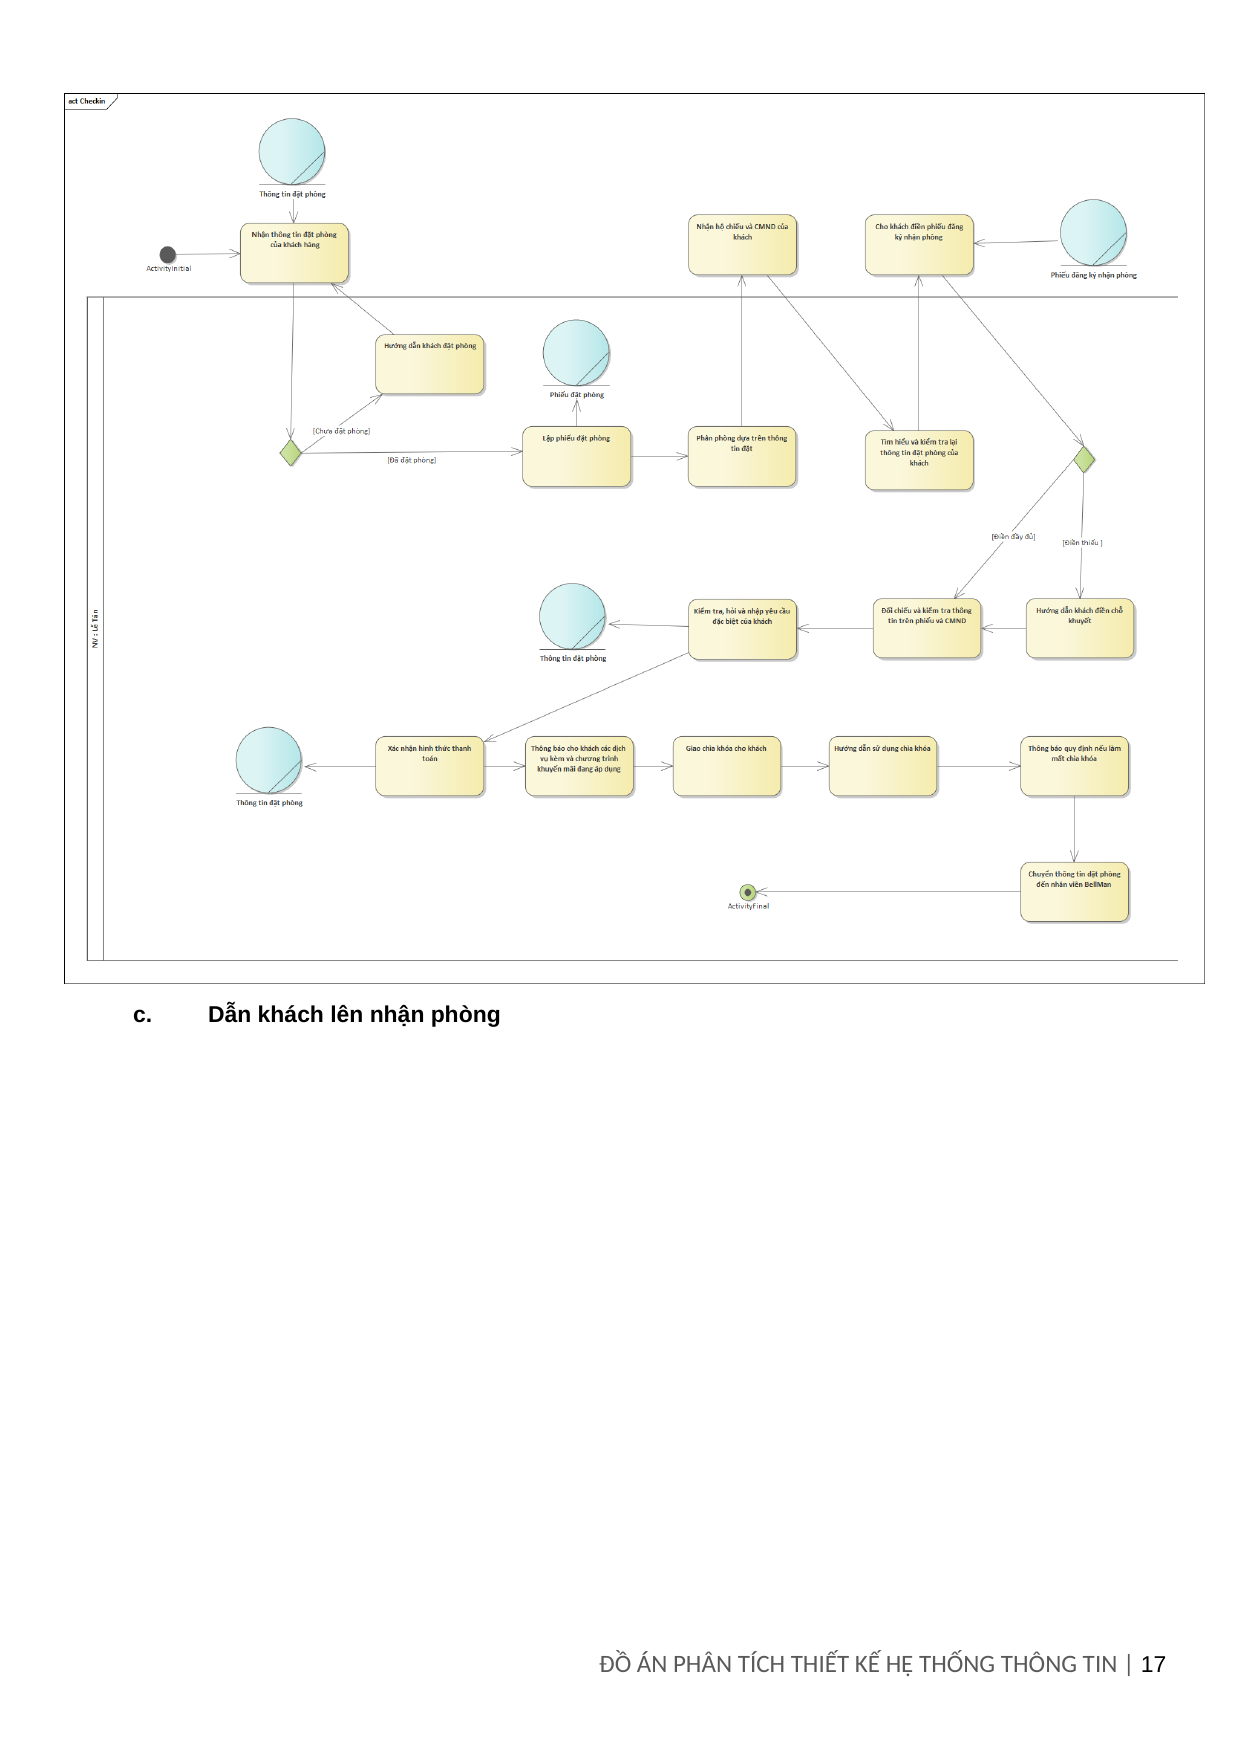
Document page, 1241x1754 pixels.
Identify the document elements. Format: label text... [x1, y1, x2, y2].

list Dẫn khách lên nhận phòng [133, 1001, 1240, 1027]
picture [59, 88, 1209, 988]
